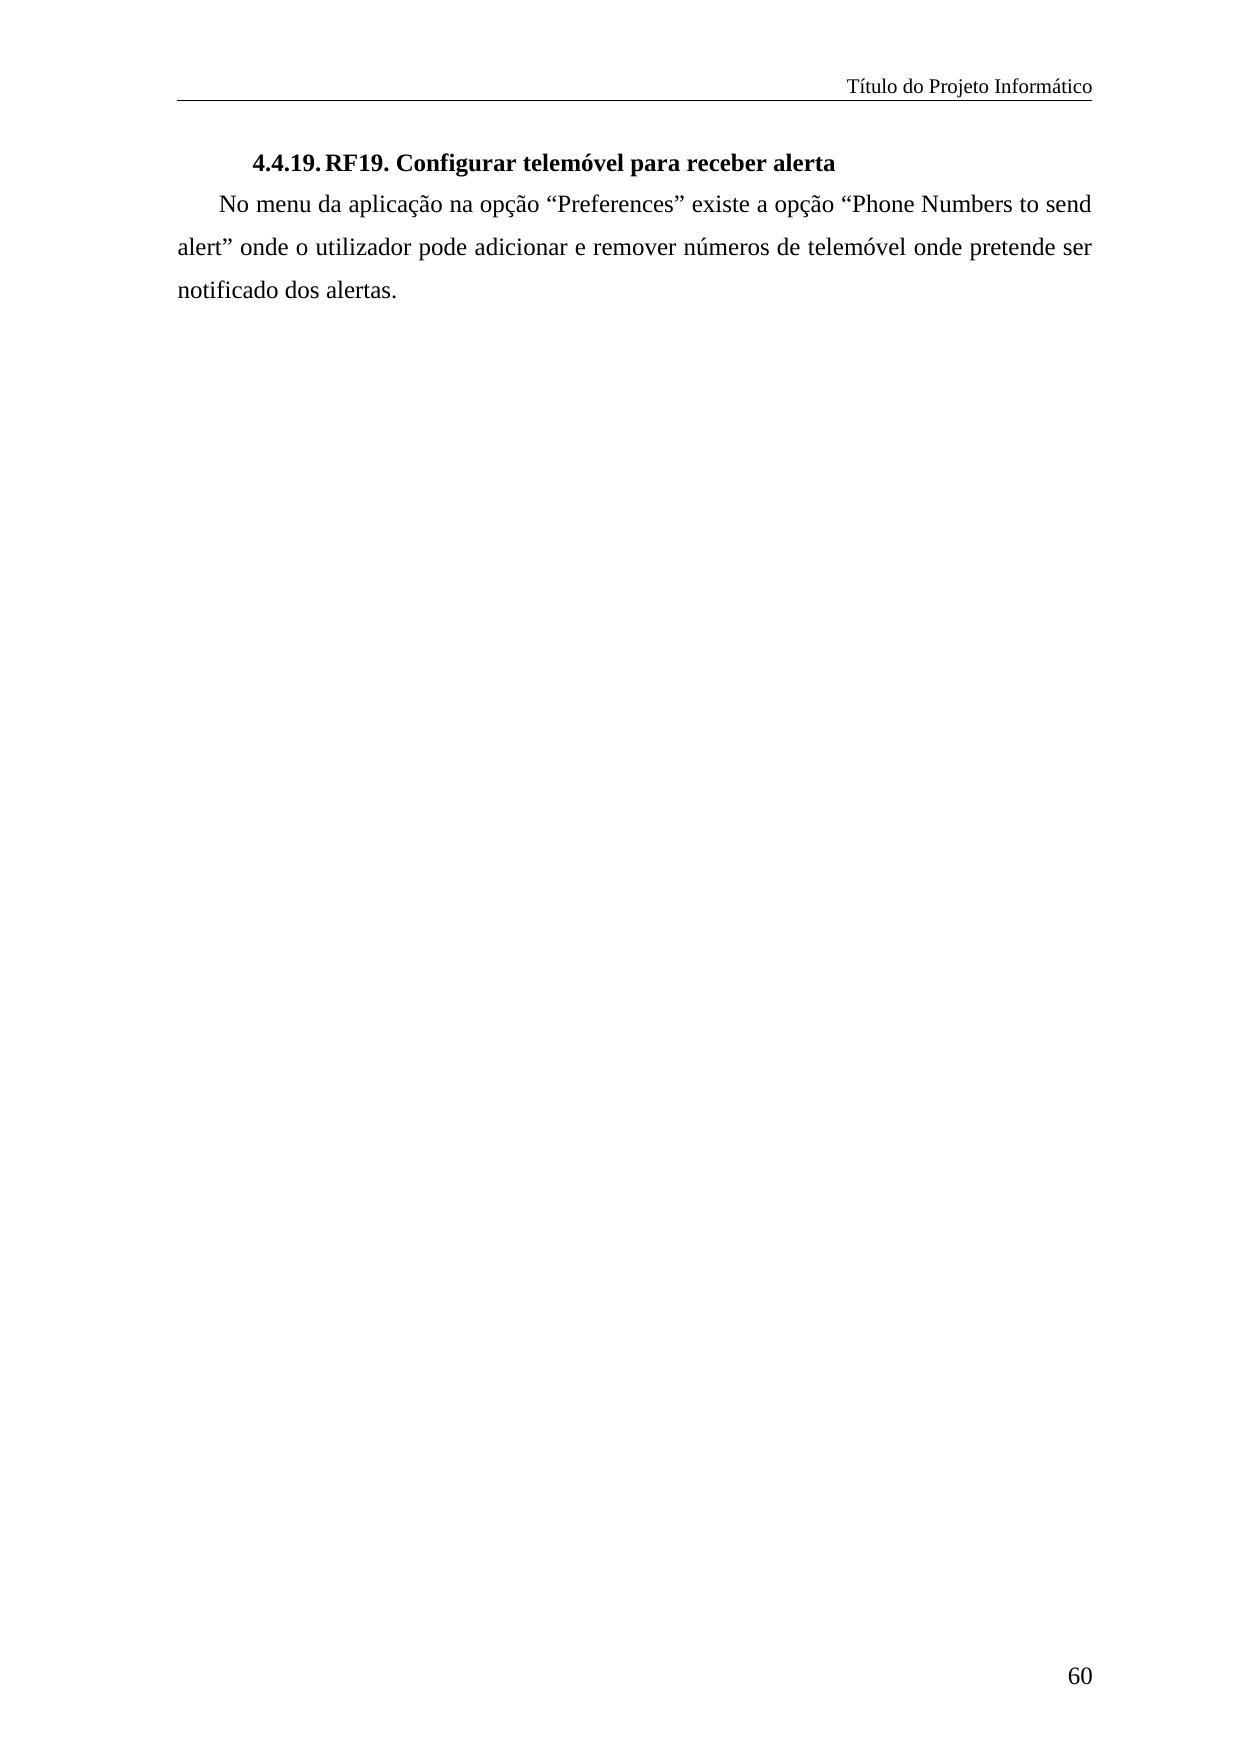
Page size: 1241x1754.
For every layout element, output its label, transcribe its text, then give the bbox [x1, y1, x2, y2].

subtitle RF19. Configurar telemóvel para receber alerta [252, 148, 1092, 176]
text No menu da aplicação na opção “Preferences” existe a opção “Phone Numbers to send alert” onde o utilizador pode adicionar e remover números de telemóvel onde pretende ser notificado dos alertas. [177, 189, 1092, 304]
